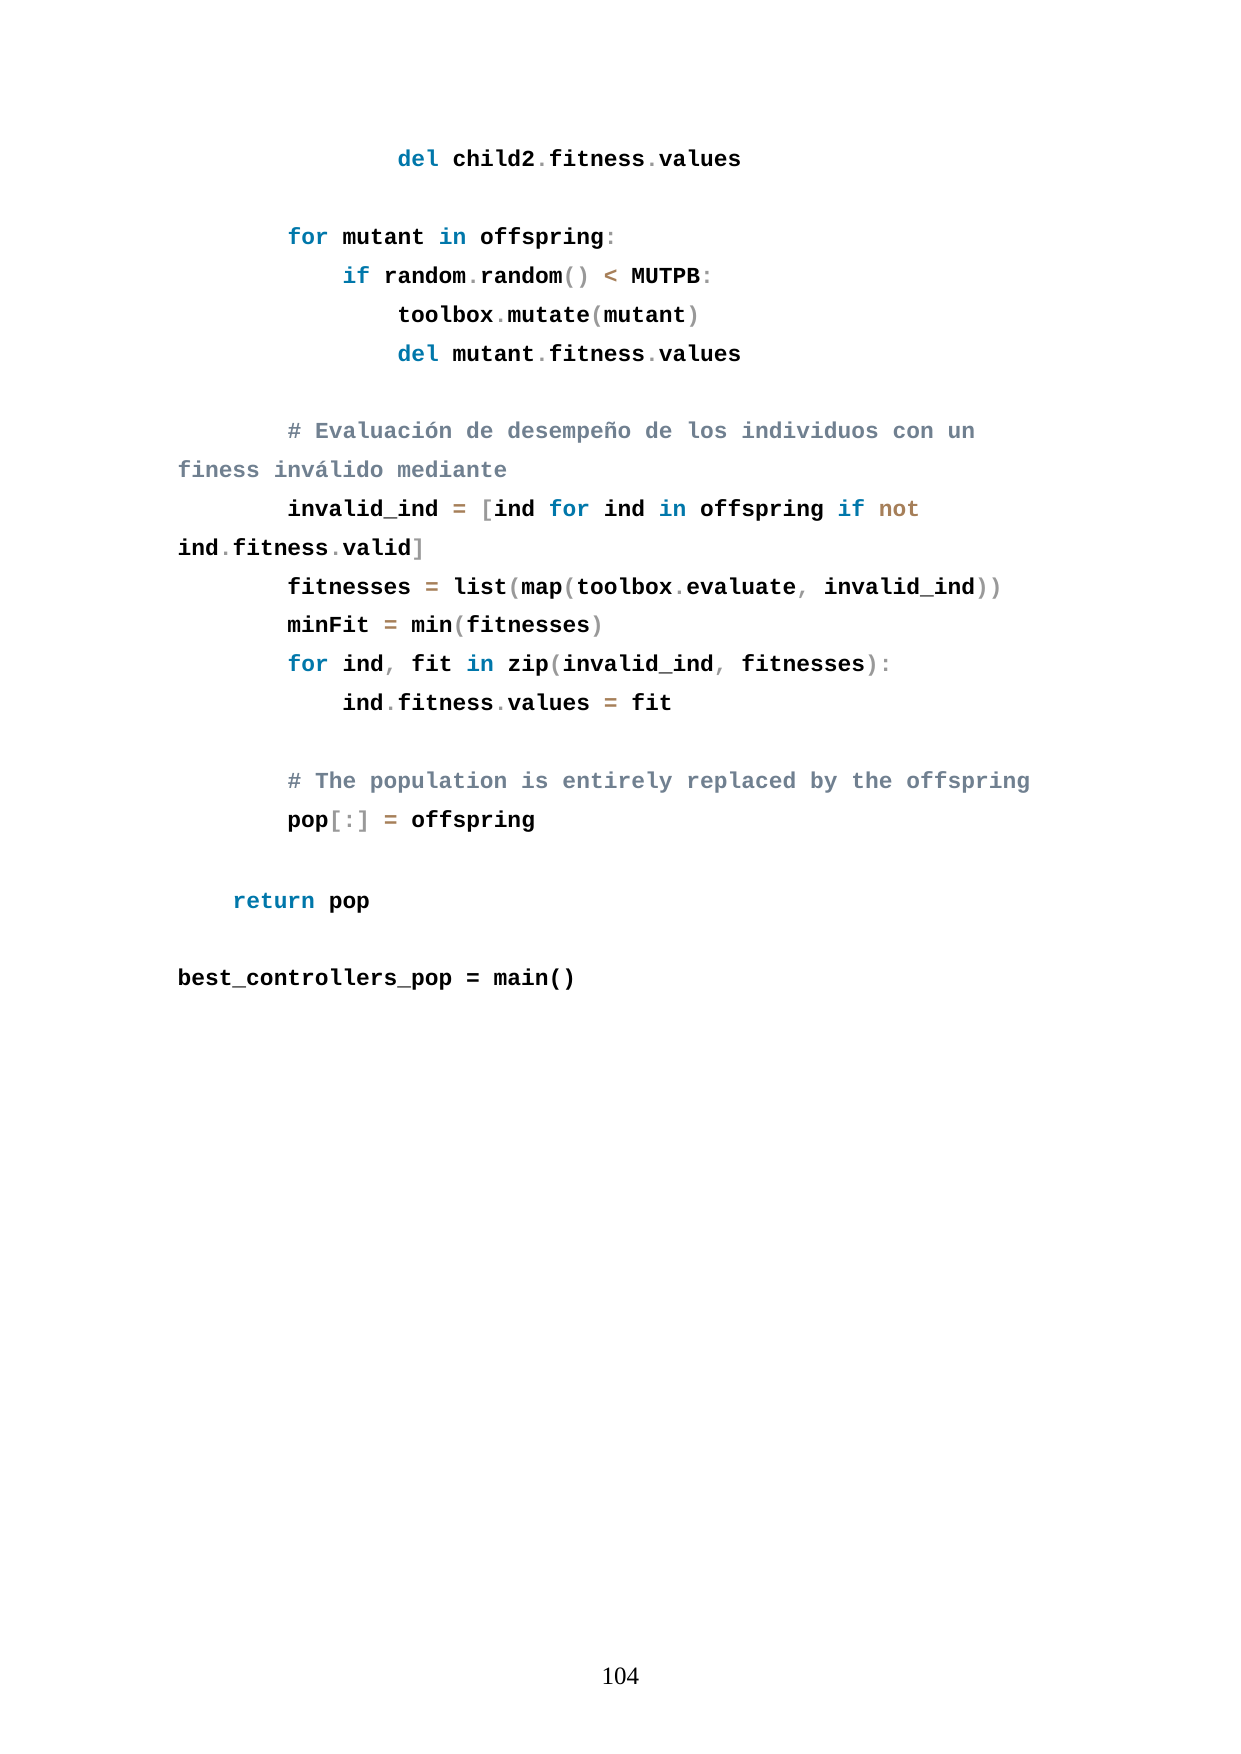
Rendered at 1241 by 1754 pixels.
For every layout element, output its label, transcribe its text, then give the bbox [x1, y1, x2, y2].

text pop[:] = offspring [177, 808, 1047, 834]
text fitnesses = list(map(toolbox.evaluate, invalid_ind)) [177, 575, 1047, 601]
text for ind, fit in zip(invalid_ind, fitnesses): [177, 653, 1047, 679]
text del child2.fitness.values [177, 148, 1047, 173]
text # The population is entirely replaced by the offspring [177, 769, 1047, 795]
text minFit = min(fitnesses) [177, 614, 1047, 640]
text return pop [177, 889, 1047, 915]
text # Evaluación de desempeño de los individuos con un finess inválido mediante [177, 419, 1047, 484]
text if random.random() < MUTPB: [177, 264, 1047, 290]
text del mutant.fitness.values [177, 342, 1047, 368]
text ind.fitness.values = fit [177, 692, 1047, 717]
text invalid_ind = [ind for ind in offspring if not ind.fitness.valid] [177, 497, 1047, 562]
text toolbox.mutate(mutant) [177, 303, 1047, 329]
text for mutant in offspring: [177, 225, 1047, 251]
text best_controllers_pop = main() [177, 967, 1047, 993]
